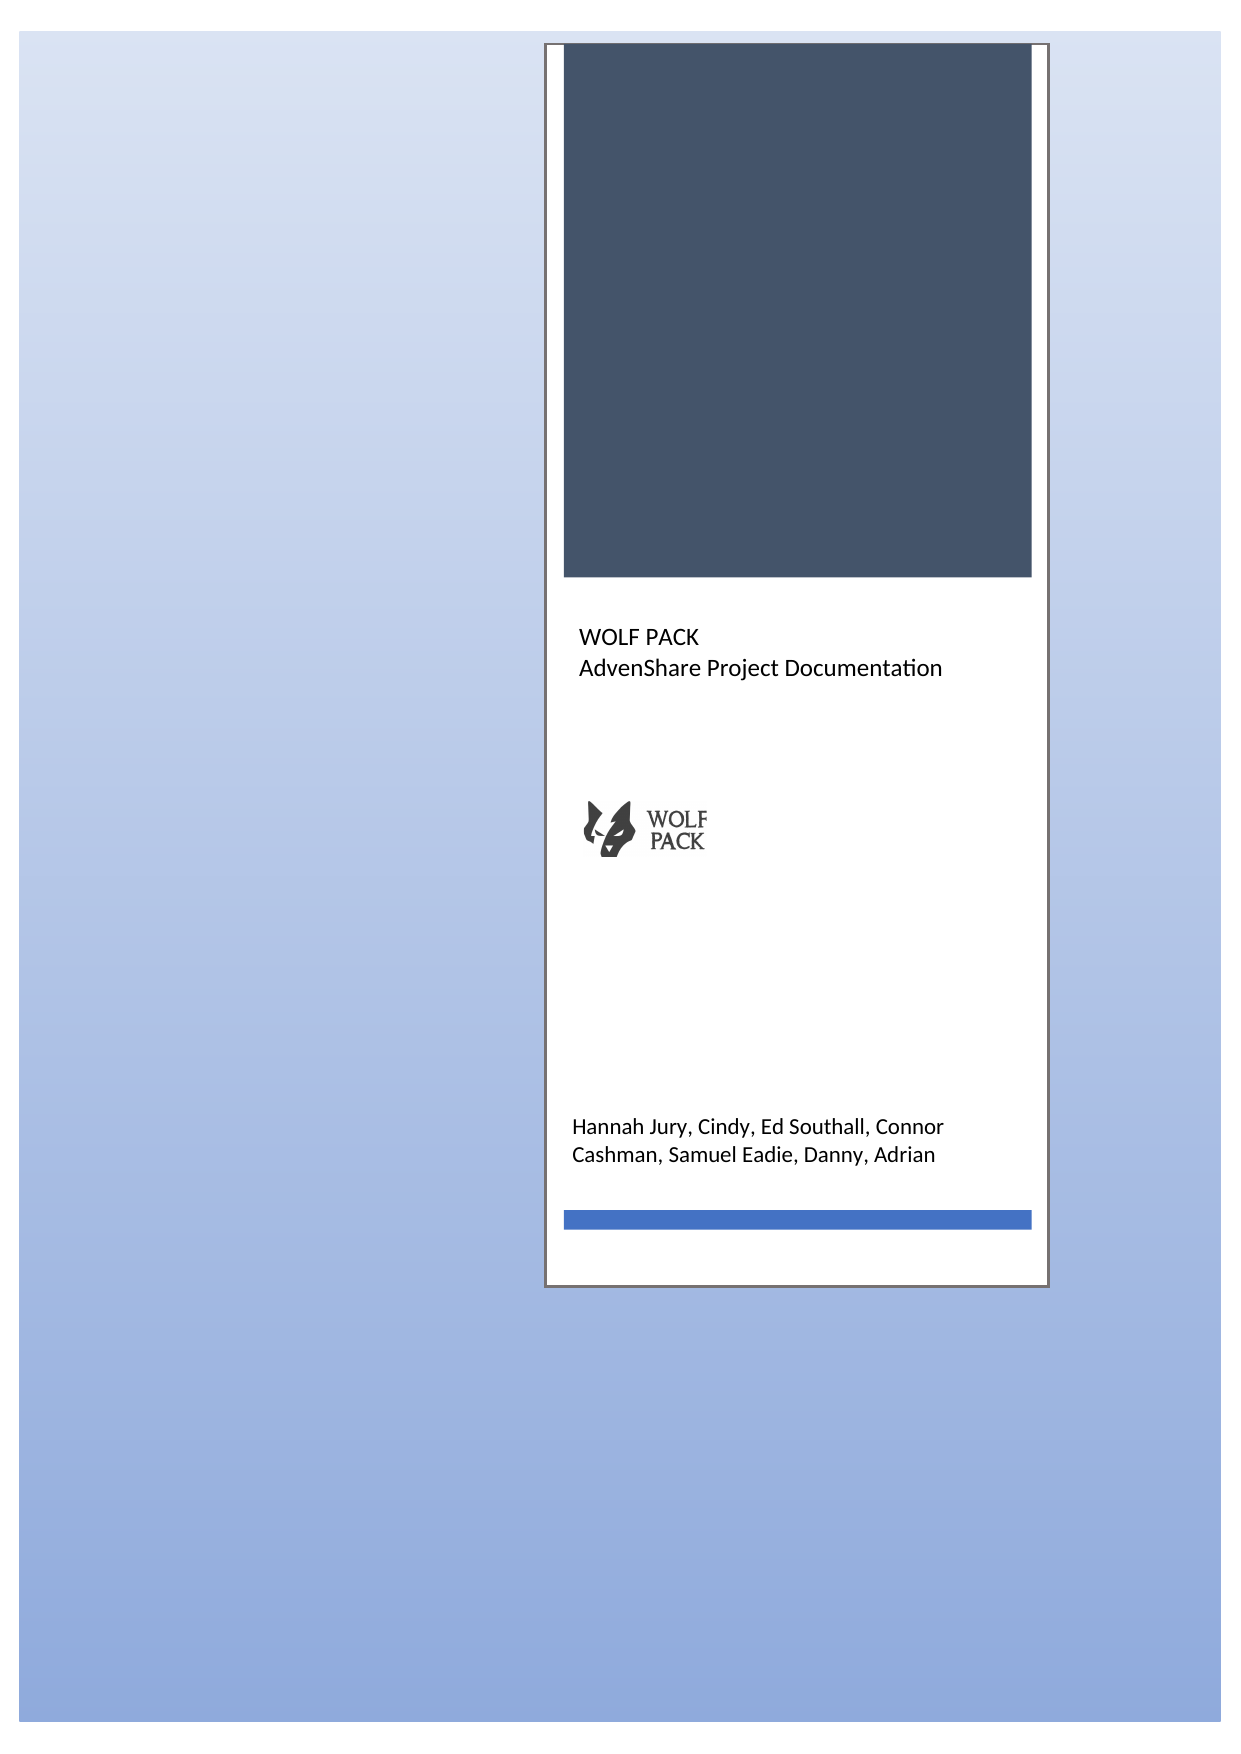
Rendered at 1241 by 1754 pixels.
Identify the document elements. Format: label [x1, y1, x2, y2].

picture [583, 801, 707, 857]
